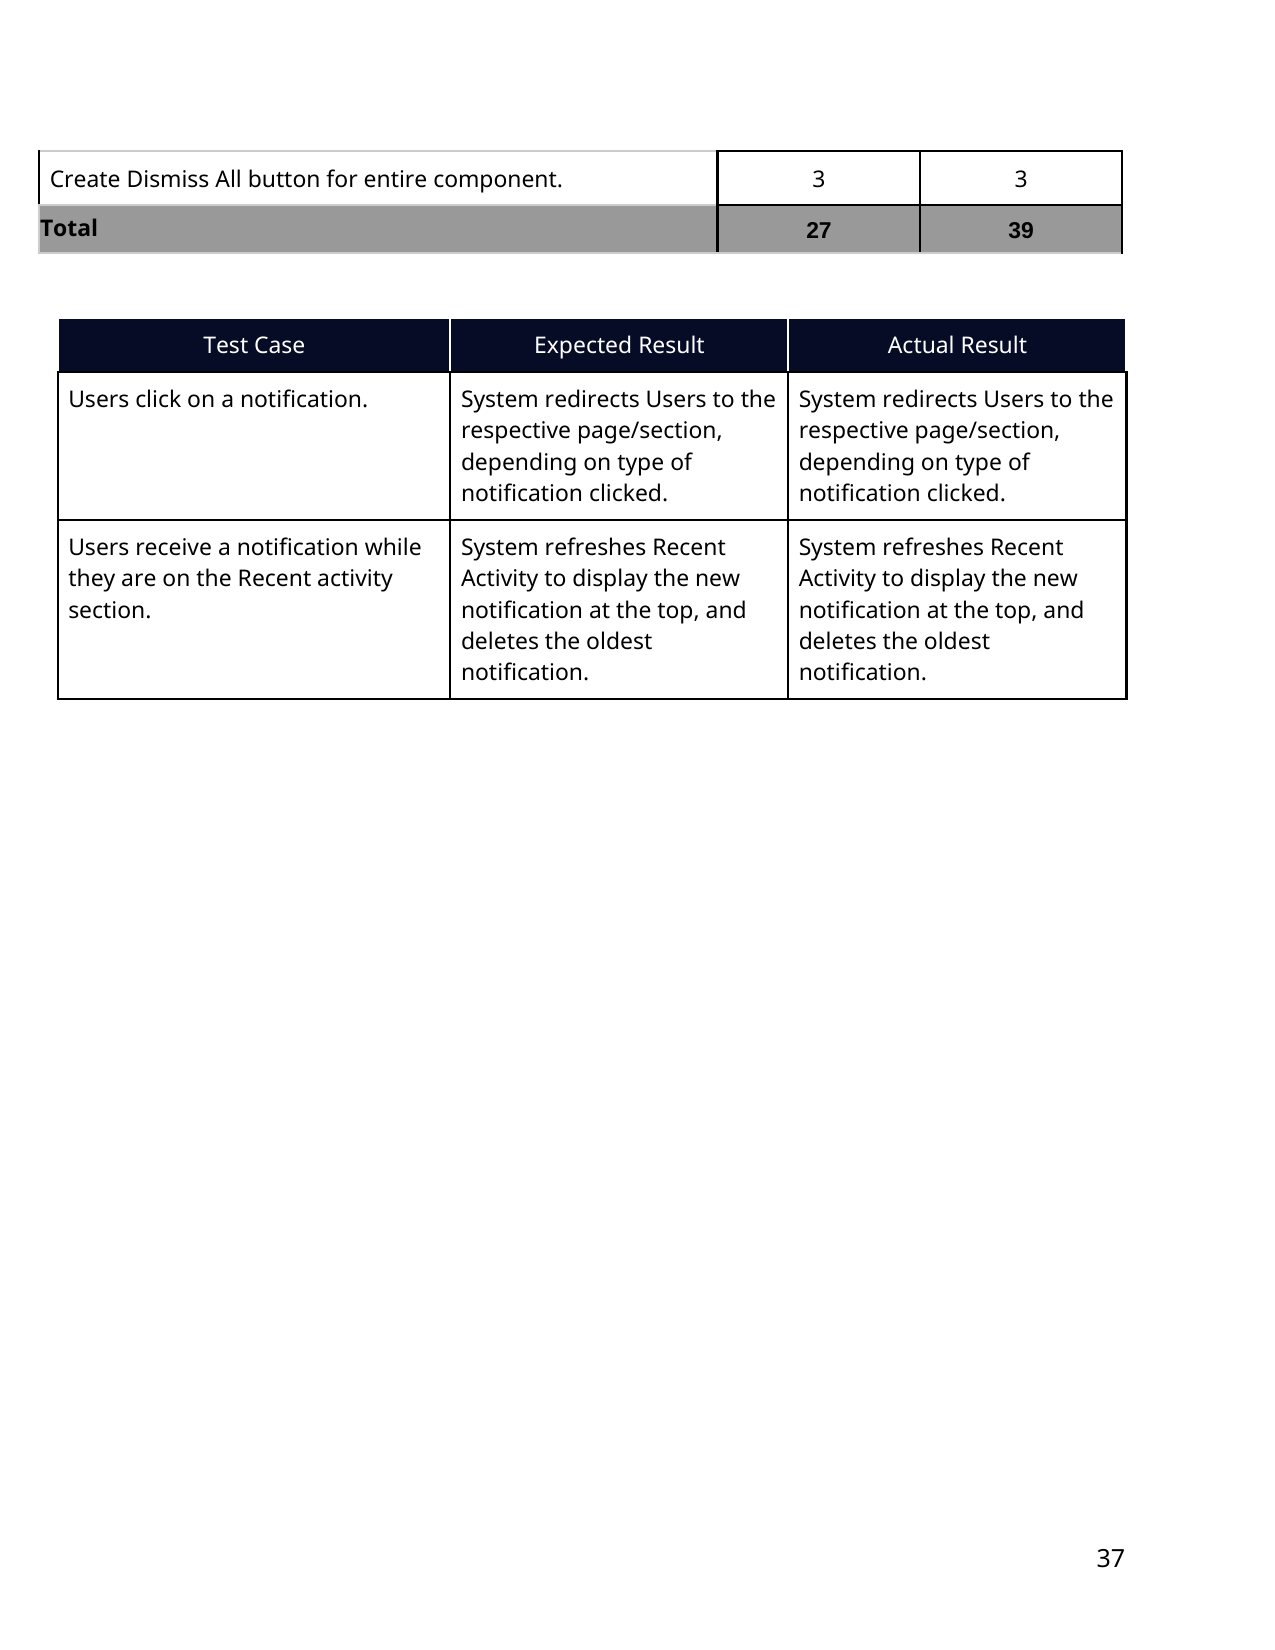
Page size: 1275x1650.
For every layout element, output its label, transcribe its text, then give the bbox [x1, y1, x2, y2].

table_cell Users receive a notification while they are on the Recent activity section. [59, 521, 449, 698]
table_cell 39 [921, 206, 1121, 252]
table_header Actual Result [789, 319, 1125, 371]
table_cell Create Dismiss All button for entire component. [40, 152, 716, 204]
table_cell System refreshes Recent Activity to display the new notification at the top, and deletes the oldest notification. [451, 521, 787, 698]
table_header Test Case [59, 319, 449, 371]
table_cell 27 [719, 206, 919, 252]
table_cell 3 [921, 152, 1121, 204]
table_header Expected Result [451, 319, 787, 371]
table_cell Users click on a notification. [59, 373, 449, 519]
table_cell System redirects Users to the respective page/section, depending on type of notification clicked. [451, 373, 787, 519]
table_cell System refreshes Recent Activity to display the new notification at the top, and deletes the oldest notification. [789, 521, 1125, 698]
table_cell System redirects Users to the respective page/section, depending on type of notification clicked. [789, 373, 1125, 519]
table_cell Total [40, 206, 716, 252]
table_cell 3 [719, 152, 919, 204]
